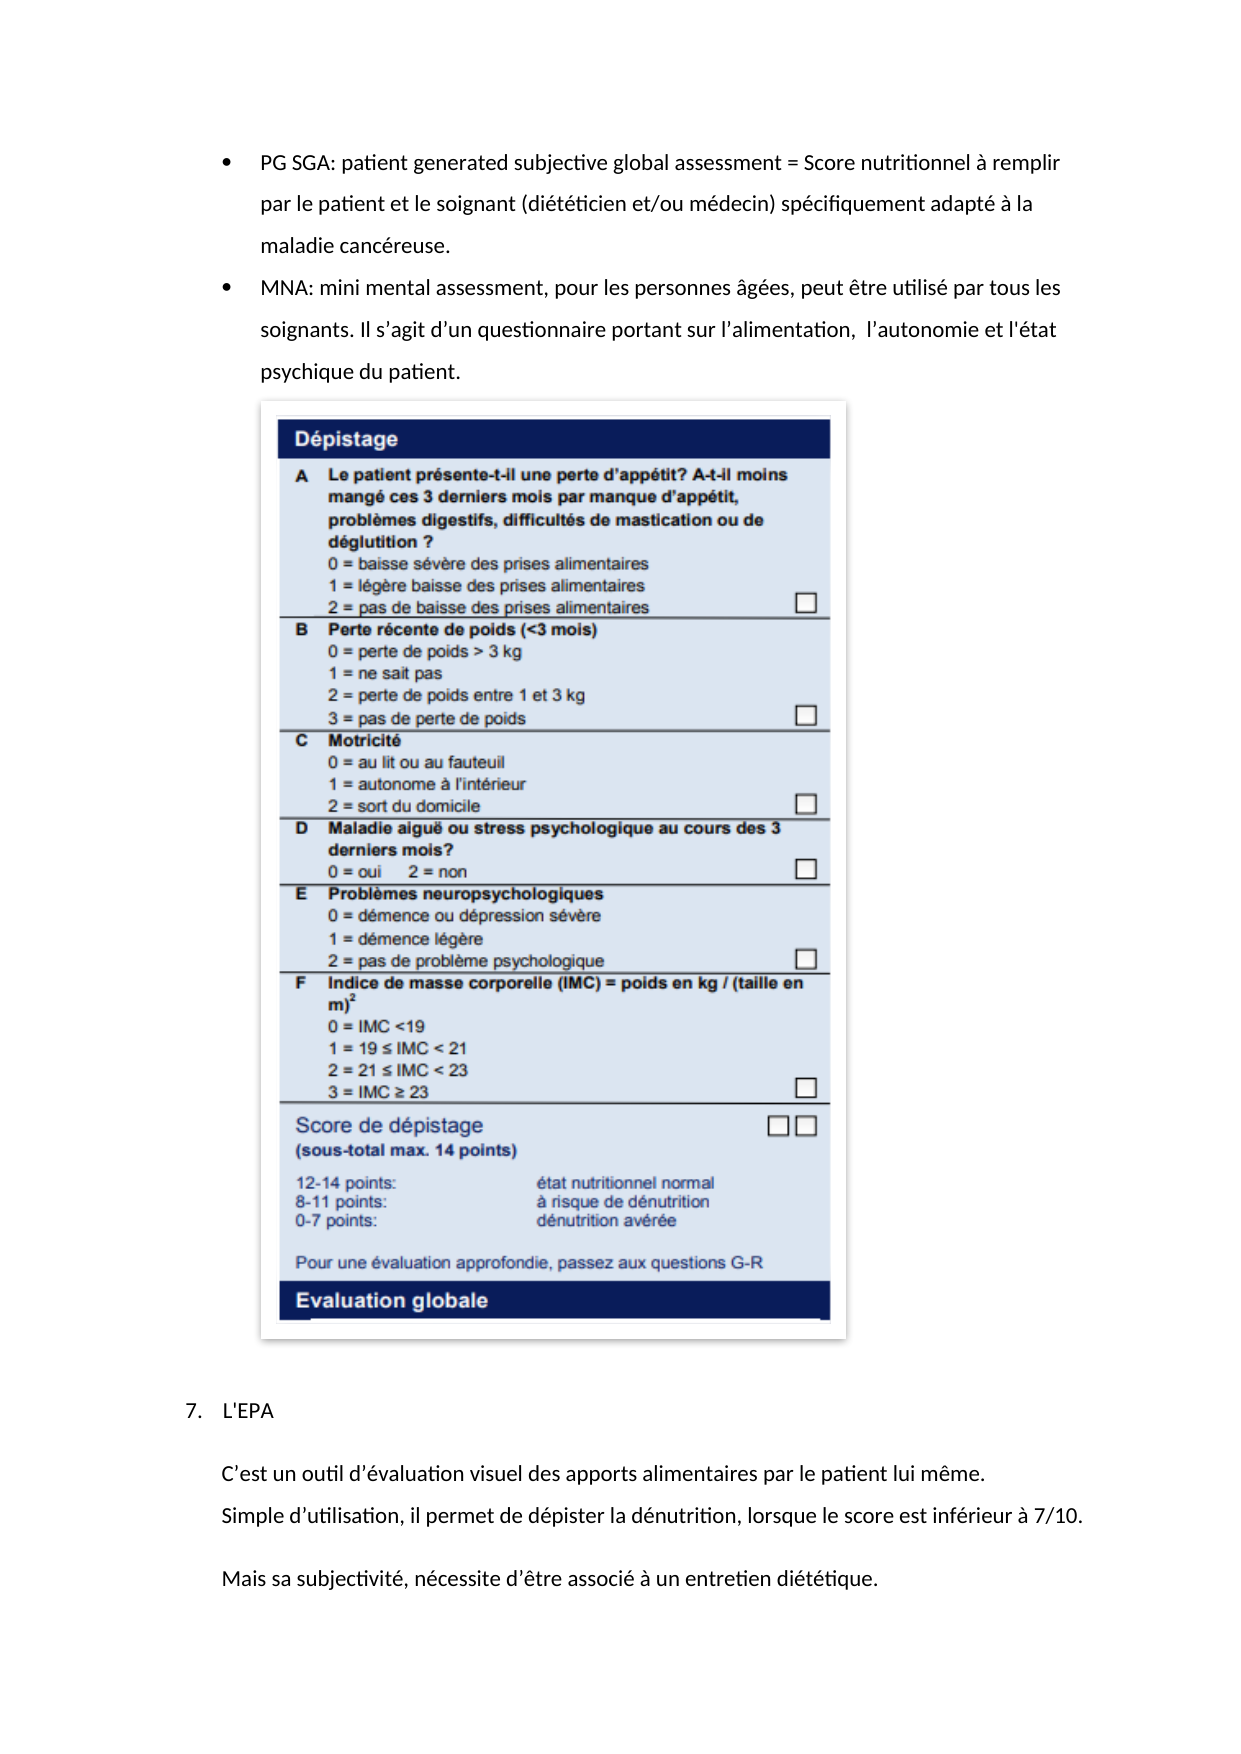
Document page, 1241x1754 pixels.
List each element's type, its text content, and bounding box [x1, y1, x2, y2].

picture [276, 415, 831, 1324]
text C’est un outil d’évaluation visuel des apports alimentaires par le patient lui même. [221, 1459, 1093, 1487]
text Mais sa subjectivité, nécessite d’être associé à un entretien diététique. [221, 1564, 1093, 1592]
list MNA: mini mental assessment, pour les personnes âgées, peut être utilisé par tous les soignants. Il s’agit d’un questionnaire portant sur l’alimentation, l’autonomie et l'état psychique du patient. [223, 273, 1093, 386]
list PG SGA: patient generated subjective global assessment = Score nutritionnel à remplir par le patient et le soignant (diététicien et/ou médecin) spécifiquement adapté à la maladie cancéreuse. [223, 148, 1093, 259]
text Simple d’utilisation, il permet de dépister la dénutrition, lorsque le score est inférieur à 7/10. [221, 1501, 1093, 1529]
list L'EPA [185, 1396, 1093, 1424]
